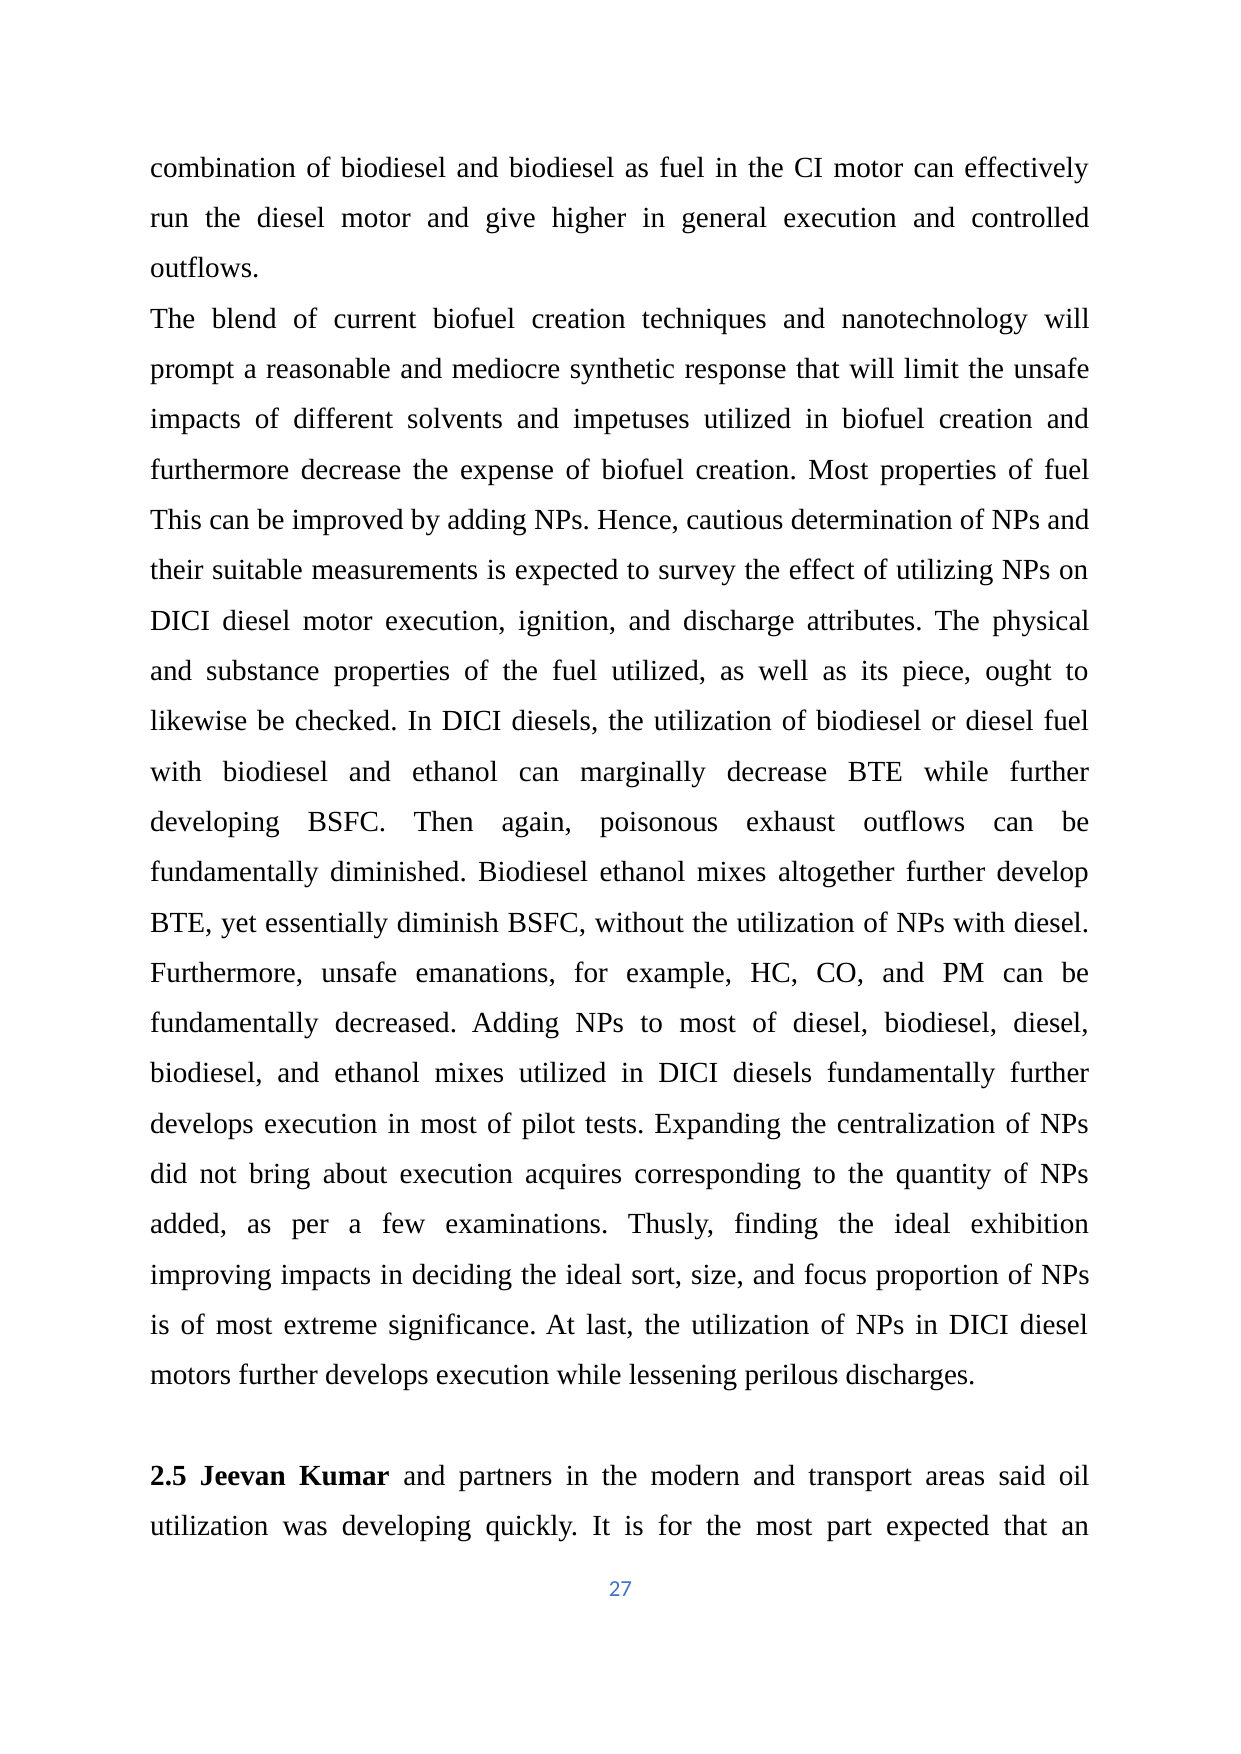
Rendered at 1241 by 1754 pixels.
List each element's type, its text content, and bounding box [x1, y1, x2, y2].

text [150, 150, 1090, 284]
text The blend of current biofuel creation techniques and nanotechnology will prompt a reasonable and mediocre synthetic response that will limit the unsafe impacts of different solvents and impetuses utilized in biofuel creation and furthermore decrease the expense of biofuel creation. Most properties of fuel This can be improved by adding NPs. Hence, cautious determination of NPs and their suitable measurements is expected to survey the effect of utilizing NPs on DICI diesel motor execution, ignition, and discharge attributes. The physical and substance properties of the fuel utilized, as well as its piece, ought to likewise be checked. In DICI diesels, the utilization of biodiesel or diesel fuel with biodiesel and ethanol can marginally decrease BTE while further developing BSFC. Then again, poisonous exhaust outflows can be fundamentally diminished. Biodiesel ethanol mixes altogether further develop BTE, yet essentially diminish BSFC, without the utilization of NPs with diesel. Furthermore, unsafe emanations, for example, HC, CO, and PM can be fundamentally decreased. Adding NPs to most of diesel, biodiesel, diesel, biodiesel, and ethanol mixes utilized in DICI diesels fundamentally further develops execution in most of pilot tests. Expanding the centralization of NPs did not bring about execution acquires corresponding to the quantity of NPs added, as per a few examinations. Thusly, finding the ideal exhibition improving impacts in deciding the ideal sort, size, and focus proportion of NPs is of most extreme significance. At last, the utilization of NPs in DICI diesel motors further develops execution while lessening perilous discharges. [150, 301, 1090, 1391]
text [150, 1458, 1090, 1542]
